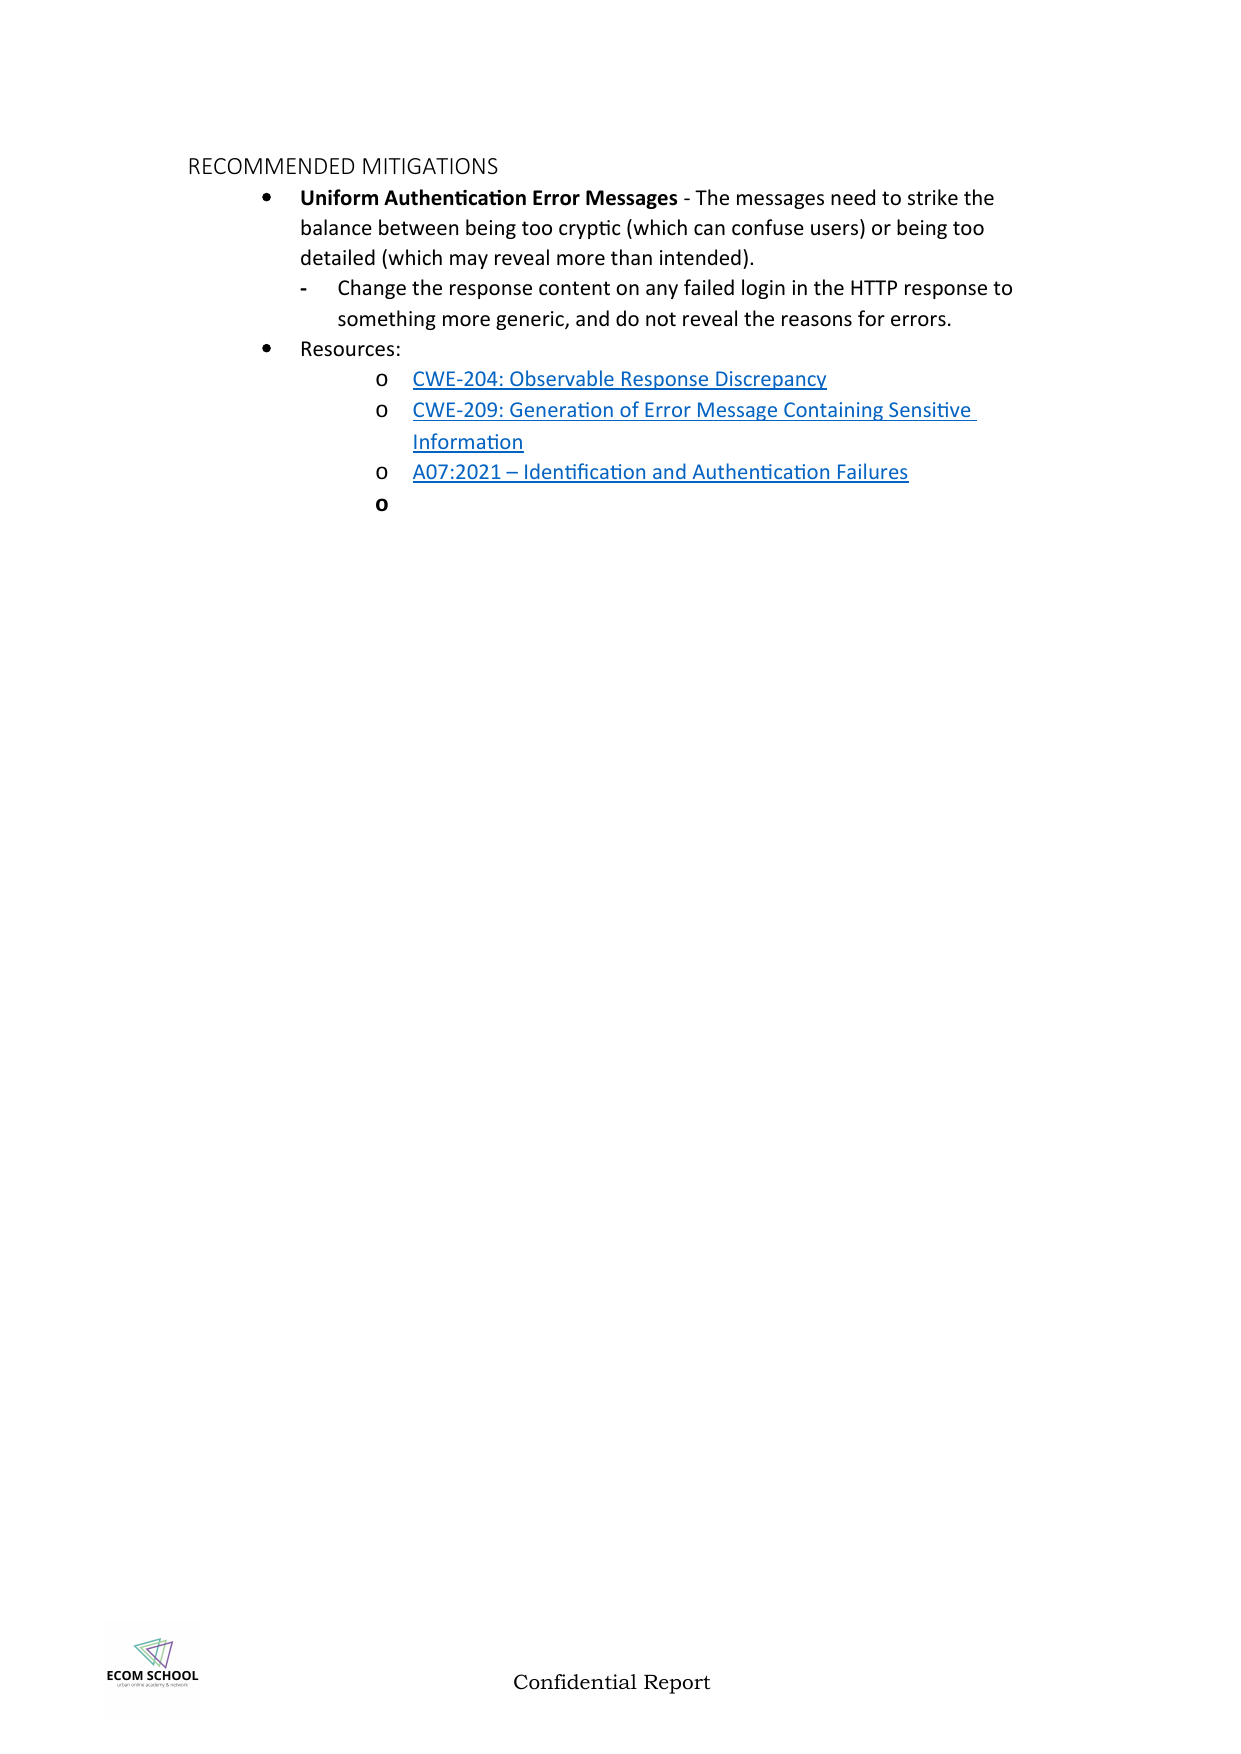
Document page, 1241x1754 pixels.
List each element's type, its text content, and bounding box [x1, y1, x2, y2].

list Uniform Authentication Error Messages - The messages need to strike the balance between being too cryptic (which can confuse users) or being too detailed (which may reveal more than intended). [262, 183, 1053, 271]
list CWE-209: Generation of Error Message Containing Sensitive Information [375, 396, 1053, 455]
subtitle RECOMMENDED MITIGATIONS [187, 150, 1053, 181]
list CWE-204: Observable Response Discrepancy [375, 364, 1053, 393]
picture [103, 1620, 202, 1719]
list A07:2021 – Identification and Authentication Failures [375, 457, 1053, 486]
list Change the response content on any failed login in the HTTP response to something more generic, and do not reveal the reasons for errors. [300, 273, 1053, 332]
list Resources: [262, 334, 1053, 362]
